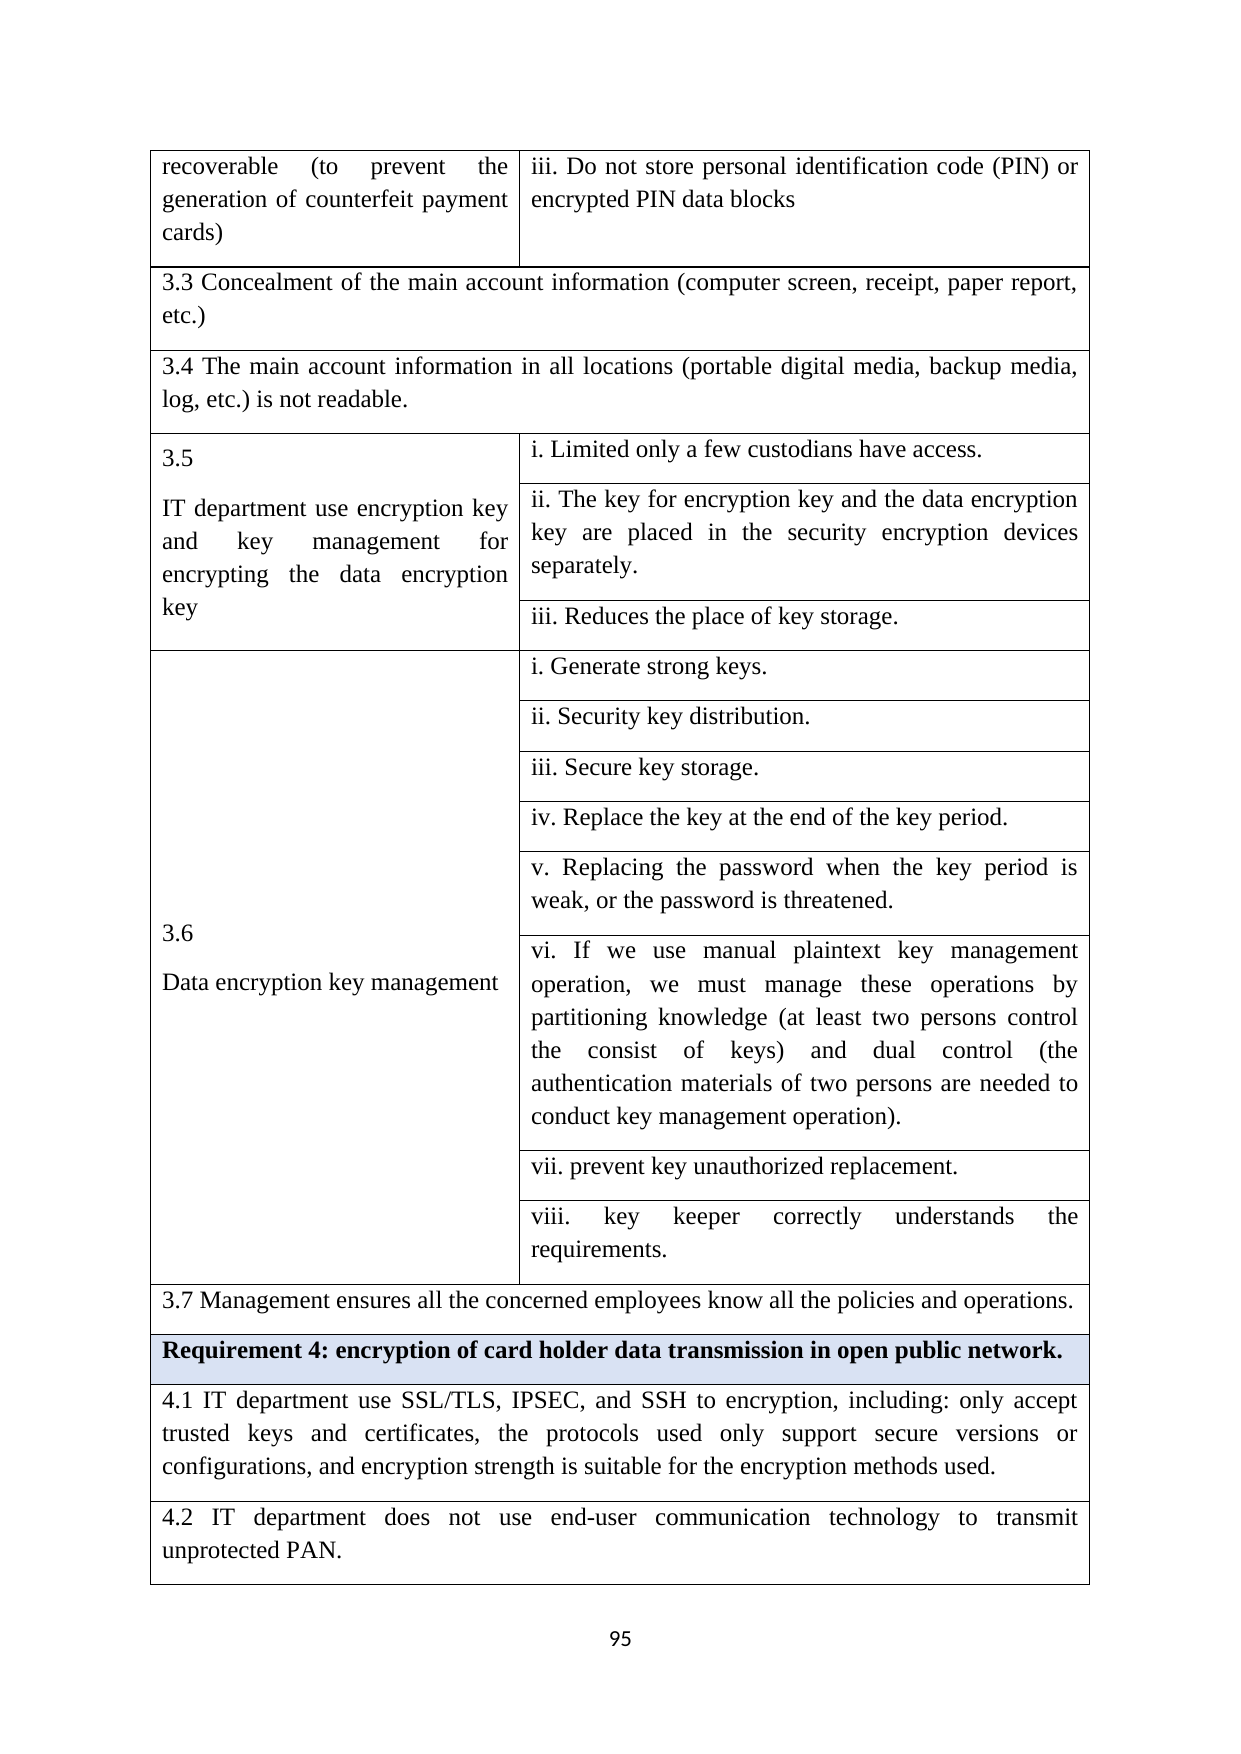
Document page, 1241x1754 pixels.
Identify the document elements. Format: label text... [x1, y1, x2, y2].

table_cell 3.5 IT department use encryption key and key management for encrypting the data encryption key [151, 434, 519, 650]
table_cell iii. Do not store personal identification code (PIN) or encrypted PIN data blocks [520, 151, 1089, 266]
table_cell iii. Reduces the place of key storage. [520, 601, 1089, 650]
table_cell 3.3 Concealment of the main account information (computer screen, receipt, paper report, etc.) [151, 268, 1089, 350]
table_cell Requirement 4: encryption of card holder data transmission in open public network. [151, 1335, 1089, 1384]
table_cell 3.4 The main account information in all locations (portable digital media, backup media, log, etc.) is not readable. [151, 351, 1089, 433]
table_cell 3.6 Data encryption key management [151, 651, 519, 1284]
table_cell ii. Security key distribution. [520, 701, 1089, 751]
table_cell vi. If we use manual plaintext key management operation, we must manage these operations by partitioning knowledge (at least two persons control the consist of keys) and dual control (the authentication materials of two persons are needed to conduct key management operation). [520, 936, 1089, 1150]
table_cell vii. prevent key unauthorized replacement. [520, 1151, 1089, 1200]
table_cell iv. Replace the key at the end of the key period. [520, 802, 1089, 851]
table_cell viii. key keeper correctly understands the requirements. [520, 1201, 1089, 1284]
table_cell i. Generate strong keys. [520, 651, 1089, 700]
table_cell v. Replacing the password when the key period is weak, or the password is threatened. [520, 852, 1089, 934]
table_cell 3.7 Management ensures all the concerned employees know all the policies and operations. [151, 1285, 1089, 1334]
table_cell 4.1 IT department use SSL/TLS, IPSEC, and SSH to encryption, including: only accept trusted keys and certificates, the protocols used only support secure versions or configurations, and encryption strength is suitable for the encryption methods used. [151, 1385, 1089, 1501]
table_cell ii. The key for encryption key and the data encryption key are placed in the security encryption devices separately. [520, 484, 1089, 600]
table_cell 4.2 IT department does not use end-user communication technology to transmit unprotected PAN. [151, 1502, 1089, 1584]
table_cell i. Limited only a few custodians have access. [520, 434, 1089, 483]
table_cell iii. Secure key storage. [520, 752, 1089, 801]
